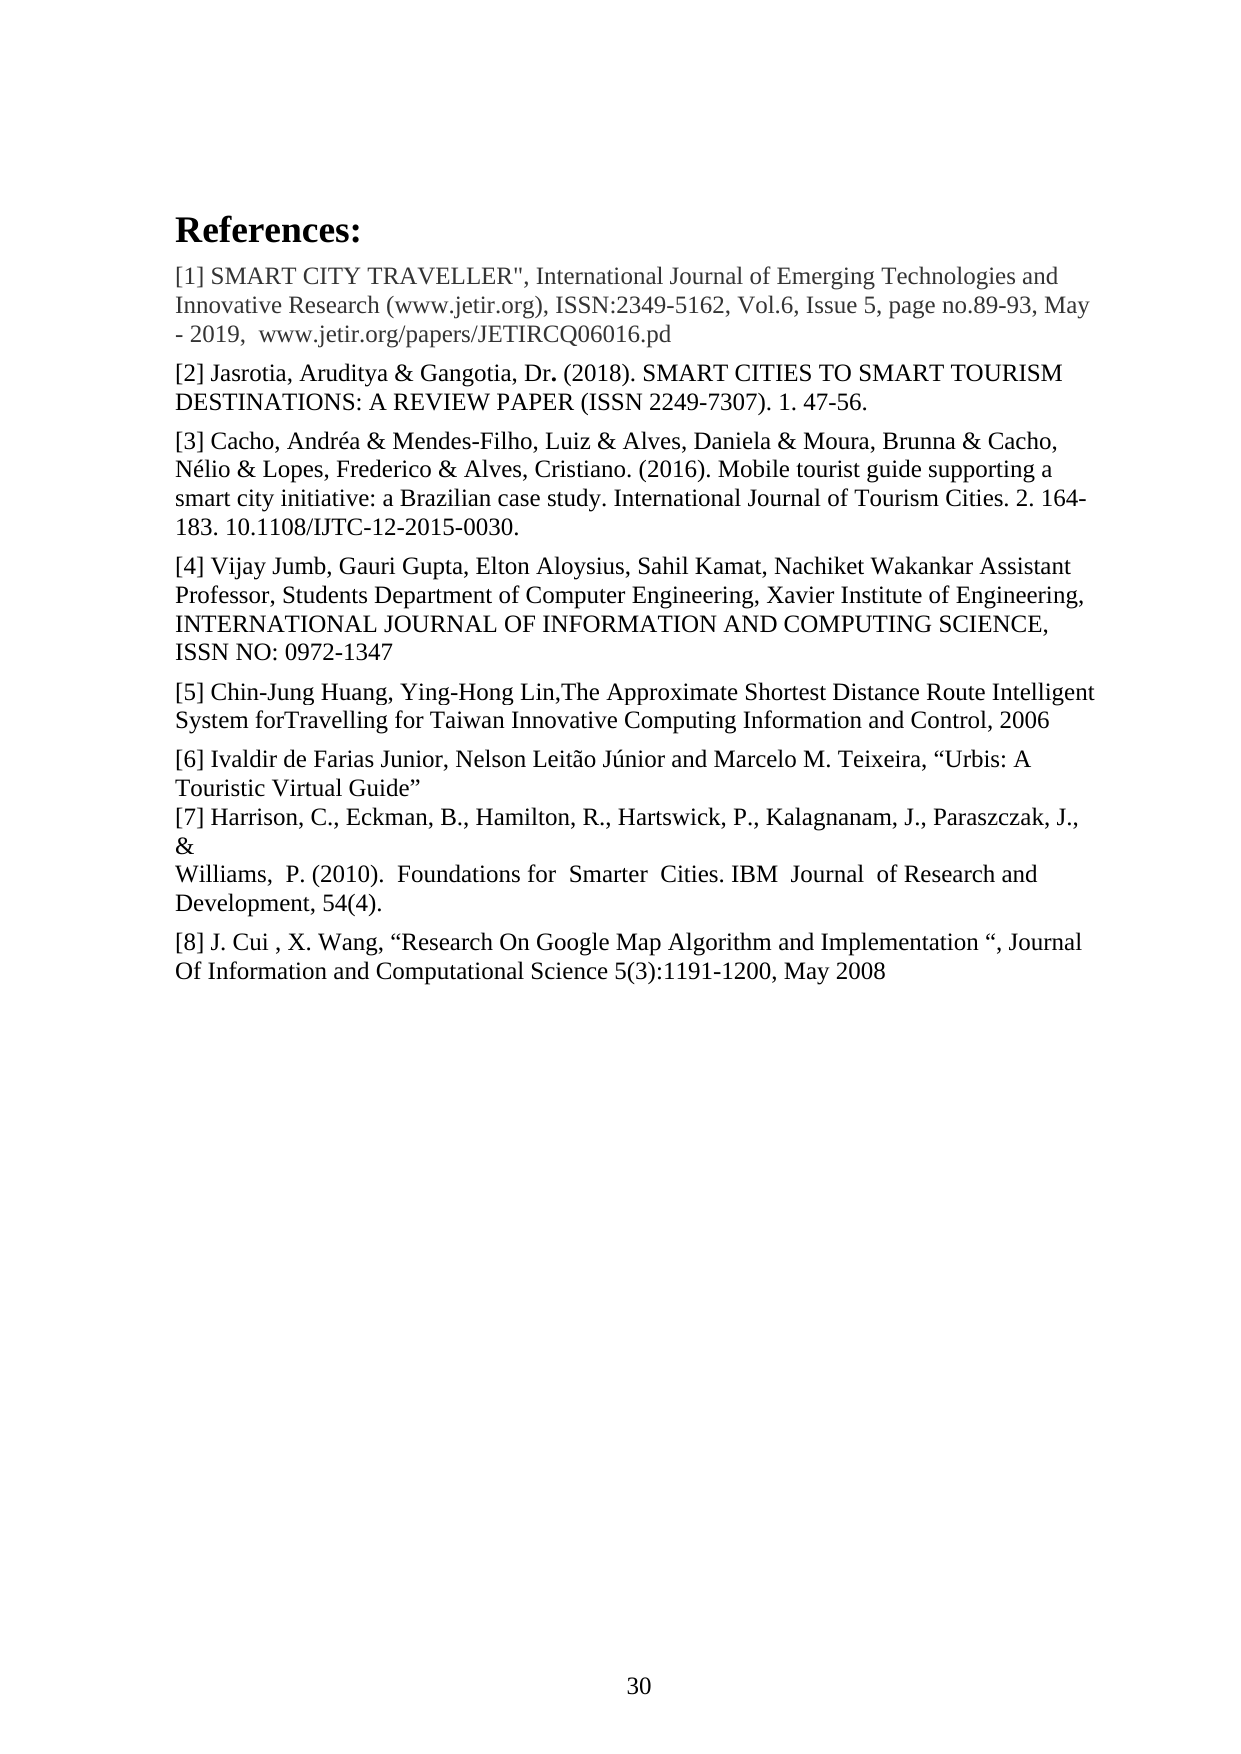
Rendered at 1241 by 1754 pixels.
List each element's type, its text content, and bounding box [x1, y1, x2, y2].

text [4] Vijay Jumb, Gauri Gupta, Elton Aloysius, Sahil Kamat, Nachiket Wakankar Assistant Professor, Students Department of Computer Engineering, Xavier Institute of Engineering, INTERNATIONAL JOURNAL OF INFORMATION AND COMPUTING SCIENCE, ISSN NO: 0972-1347 [175, 551, 1103, 666]
text [7] Harrison, C., Eckman, B., Hamilton, R., Hartswick, P., Kalagnanam, J., Paraszczak, J., & [194, 802, 1103, 859]
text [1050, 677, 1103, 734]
text References: [175, 208, 1103, 251]
text [8] J. Cui , X. Wang, “Research On Google Map Algorithm and Implementation “, Journal Of Information and Computational Science 5(3):1191-1200, May 2008 [175, 927, 1103, 985]
text [6] Ivaldir de Farias Junior, Nelson Leitão Júnior and Marcelo M. Teixeira, “Urbis: A Touristic Virtual Guide” [175, 744, 1103, 802]
text 30 [175, 1671, 1103, 1700]
text [2] Jasrotia, Aruditya & Gangotia, Dr. (2018). SMART CITIES TO SMART TOURISM DESTINATIONS: A REVIEW PAPER (ISSN 2249-7307). 1. 47-56. [868, 358, 1103, 415]
text Williams, P. (2010). Foundations for Smarter Cities. IBM Journal of Research and Development, 54(4). [175, 859, 1103, 917]
text [3] Cacho, Andréa & Mendes-Filho, Luiz & Alves, Daniela & Moura, Brunna & Cacho, Nélio & Lopes, Frederico & Alves, Cristiano. (2016). Mobile tourist guide supporting a smart city initiative: a Brazilian case study. International Journal of Tourism Cities. 2. 164-183. 10.1108/IJTC-12-2015-0030. [175, 426, 1103, 541]
text [1] SMART CITY TRAVELLER", International Journal of Emerging Technologies and Innovative Research (www.jetir.org), ISSN:2349-5162, Vol.6, Issue 5, page no.89-93, May - 2019, www.jetir.org/papers/JETIRCQ06016.pd [671, 261, 1103, 347]
